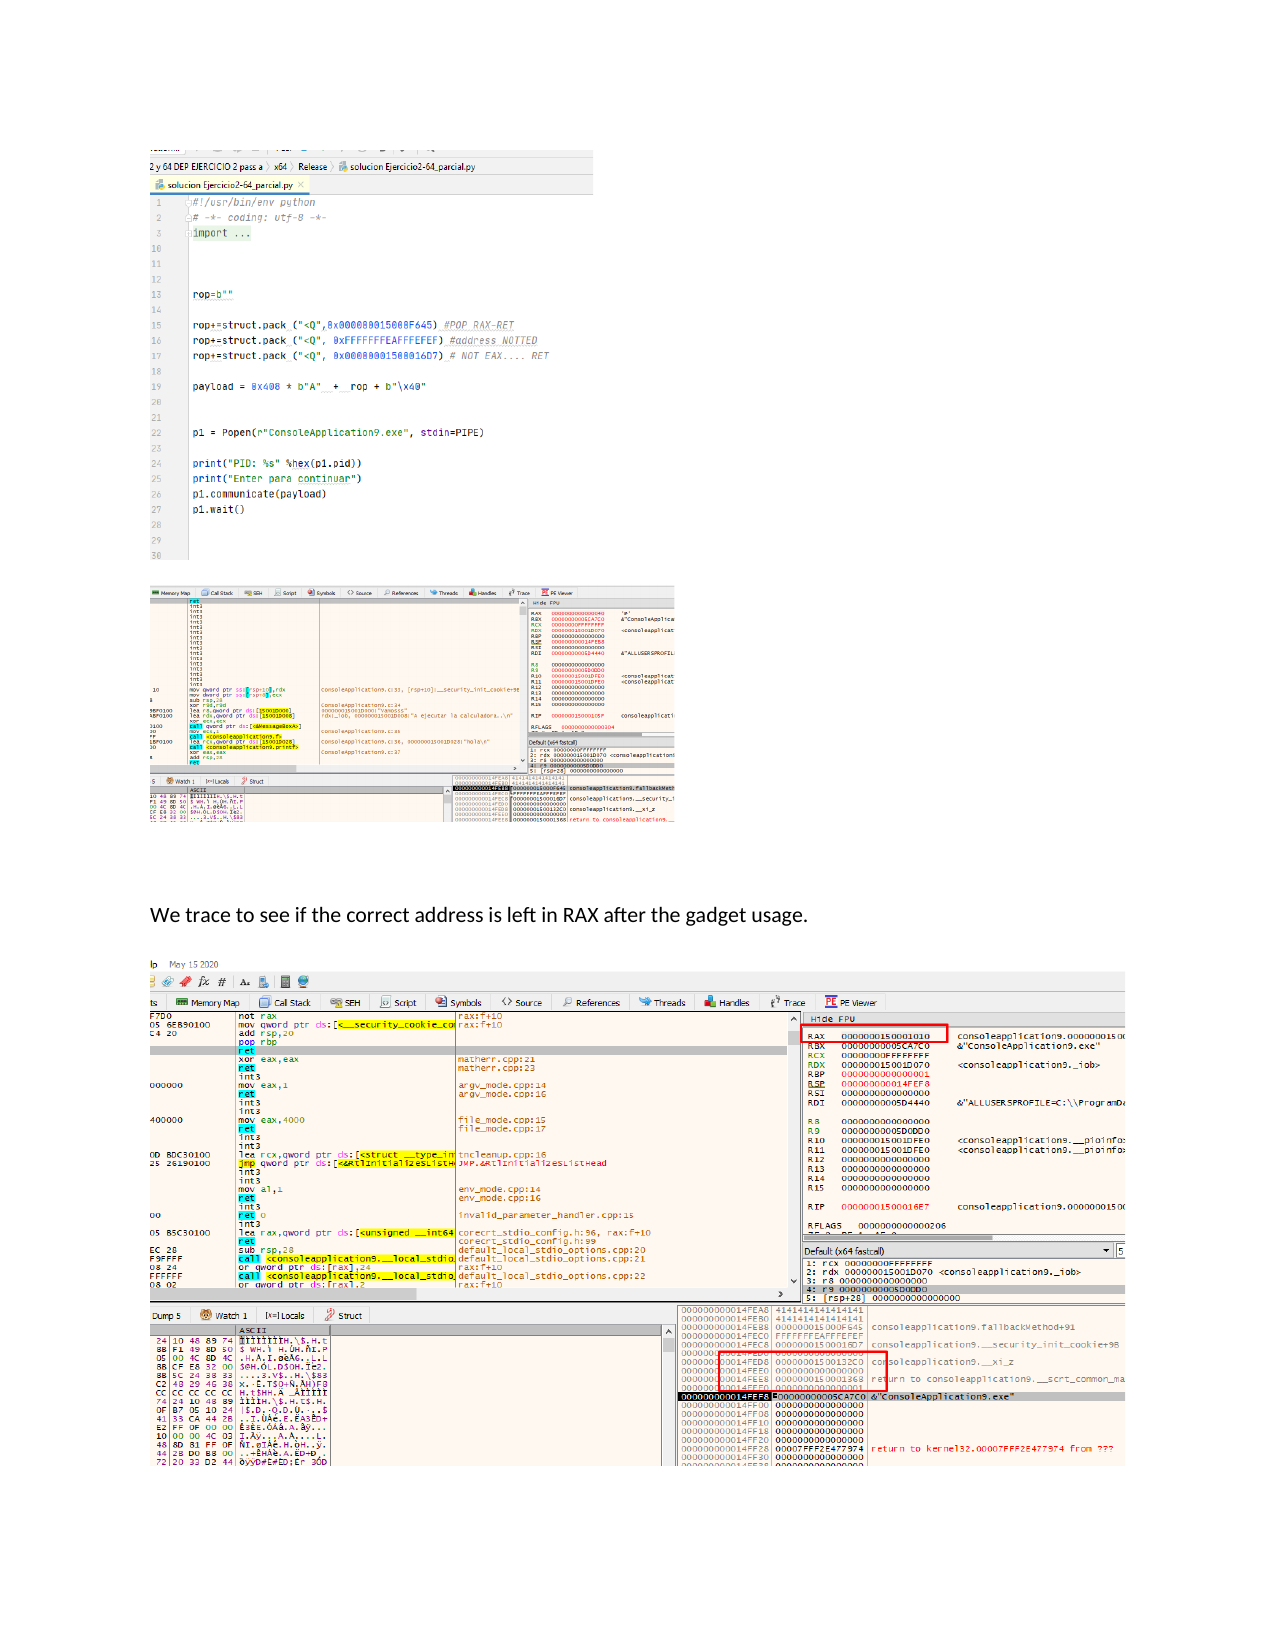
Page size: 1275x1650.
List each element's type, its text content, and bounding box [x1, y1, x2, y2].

text We trace to see if the correct address is left in RAX after the gadget usage. [150, 901, 1125, 927]
picture [150, 585, 675, 822]
picture [150, 953, 1125, 1466]
picture [150, 150, 594, 560]
